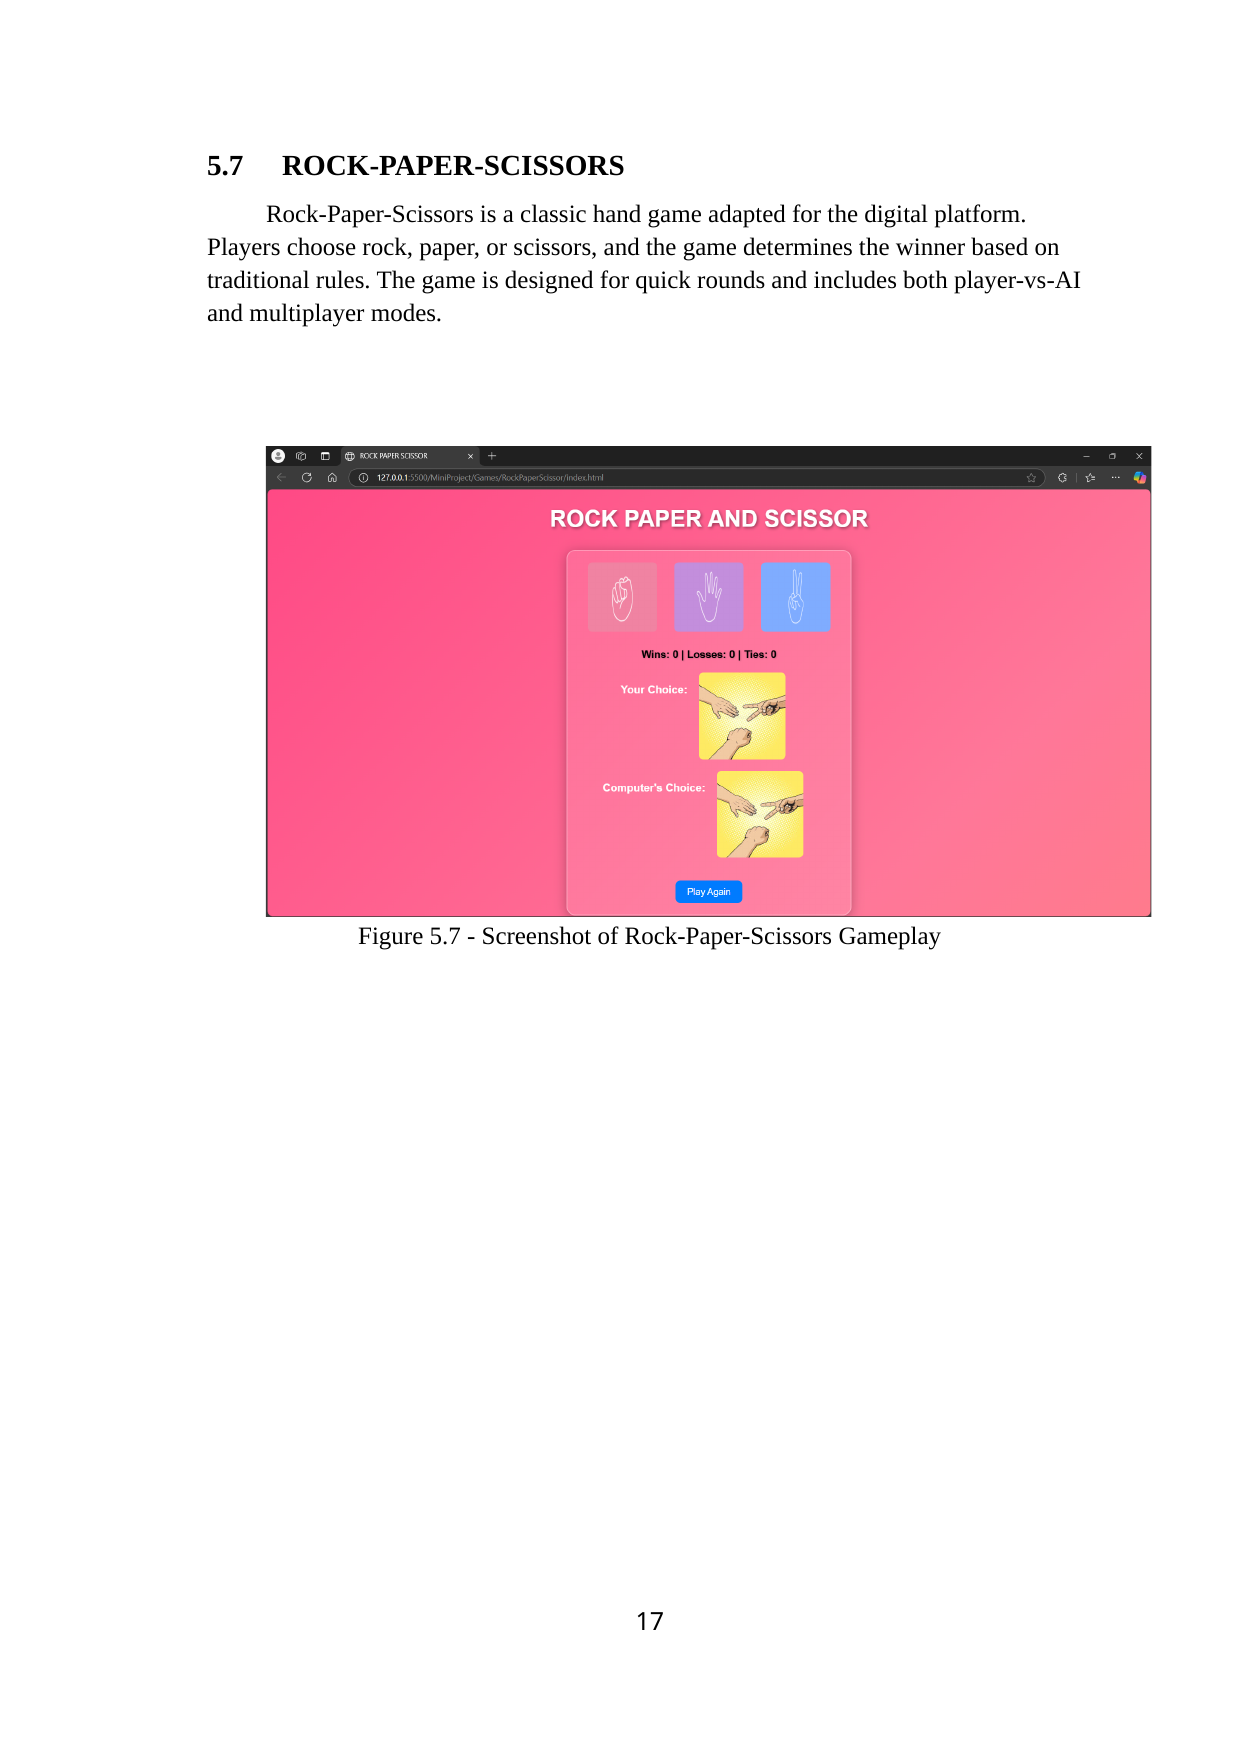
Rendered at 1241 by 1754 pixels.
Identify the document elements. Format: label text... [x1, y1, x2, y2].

picture [265, 446, 1152, 917]
text Rock-Paper-Scissors is a classic hand game adapted for the digital platform. Players choose rock, paper, or scissors, and the game determines the winner based on traditional rules. The game is designed for quick rounds and includes both player-vs-AI and multiplayer modes. [207, 199, 1092, 327]
subtitle Rock-Paper-Scissors [207, 148, 1092, 181]
